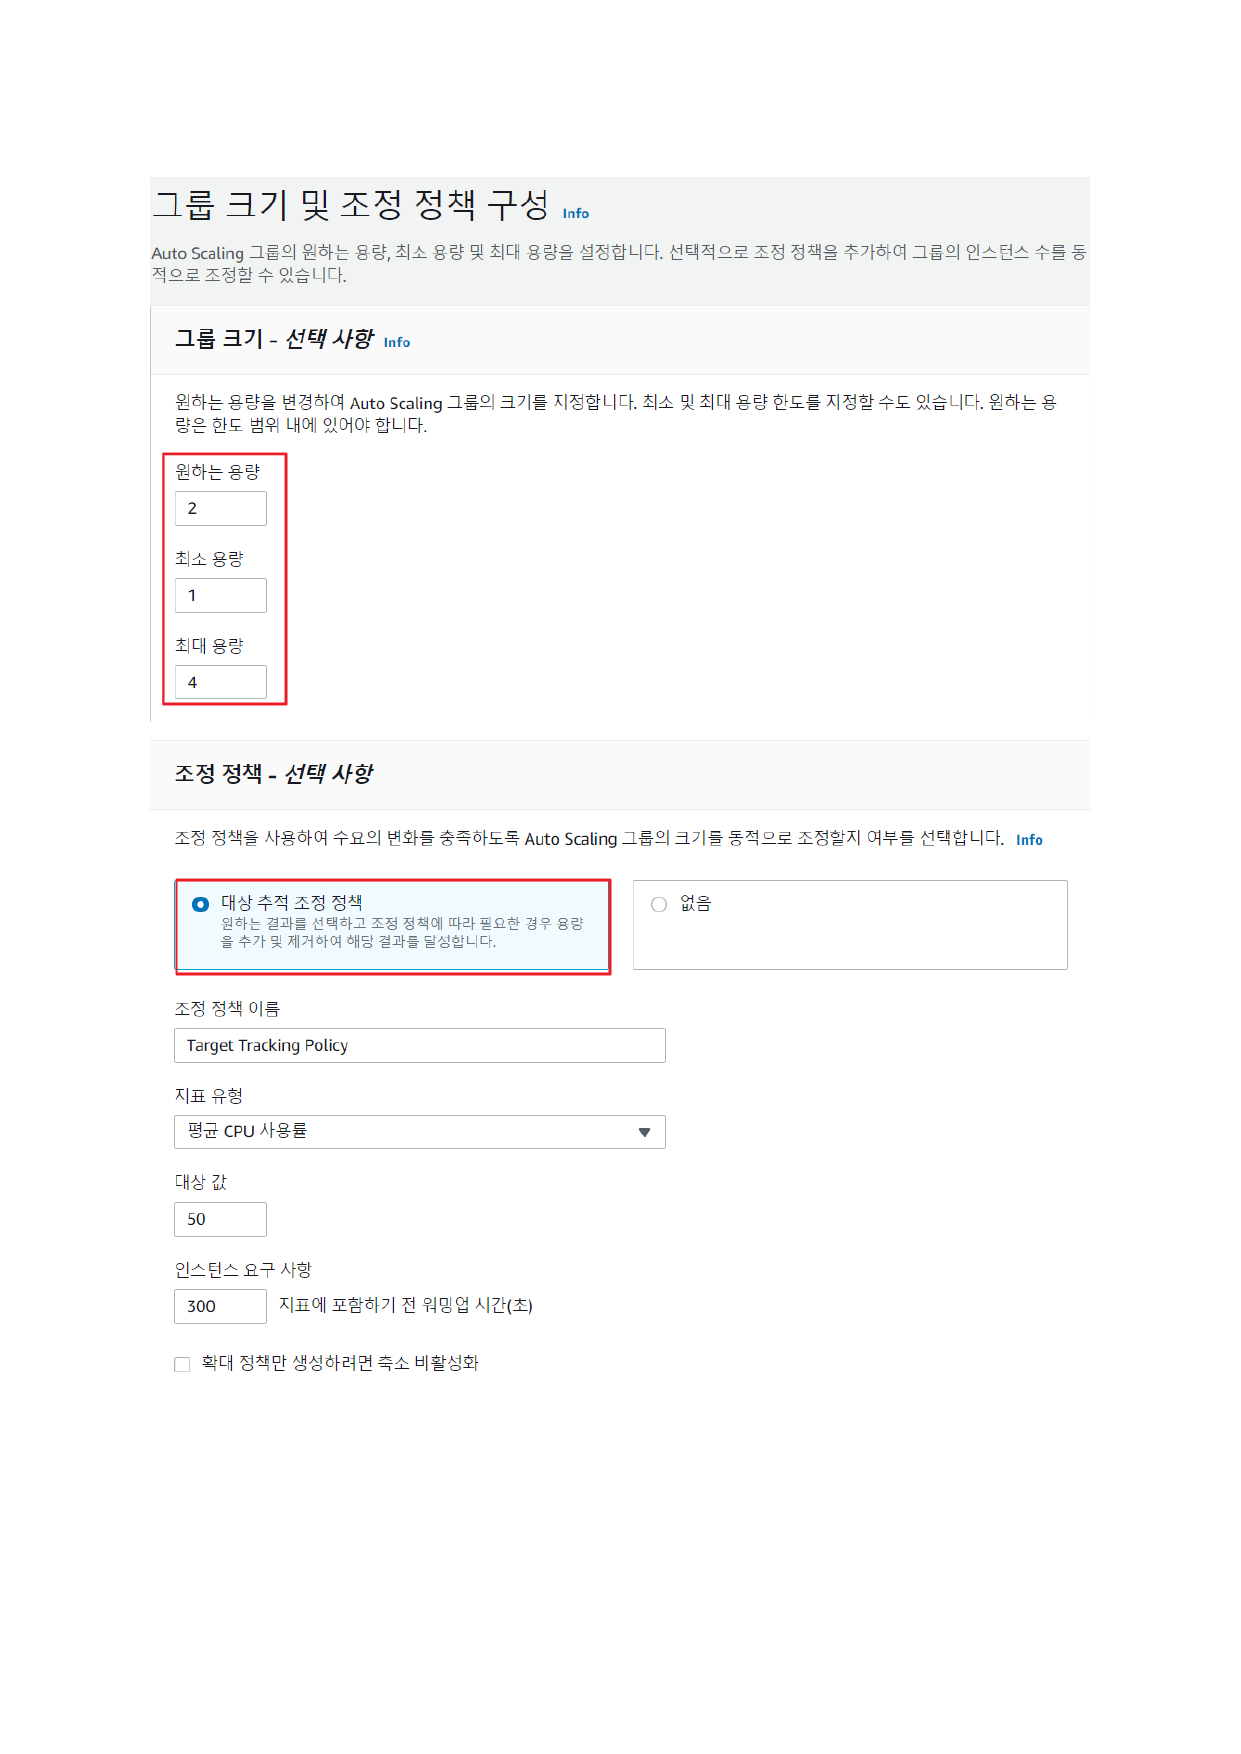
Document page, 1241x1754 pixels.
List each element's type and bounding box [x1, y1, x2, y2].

picture [150, 177, 1091, 722]
picture [150, 740, 1091, 1398]
